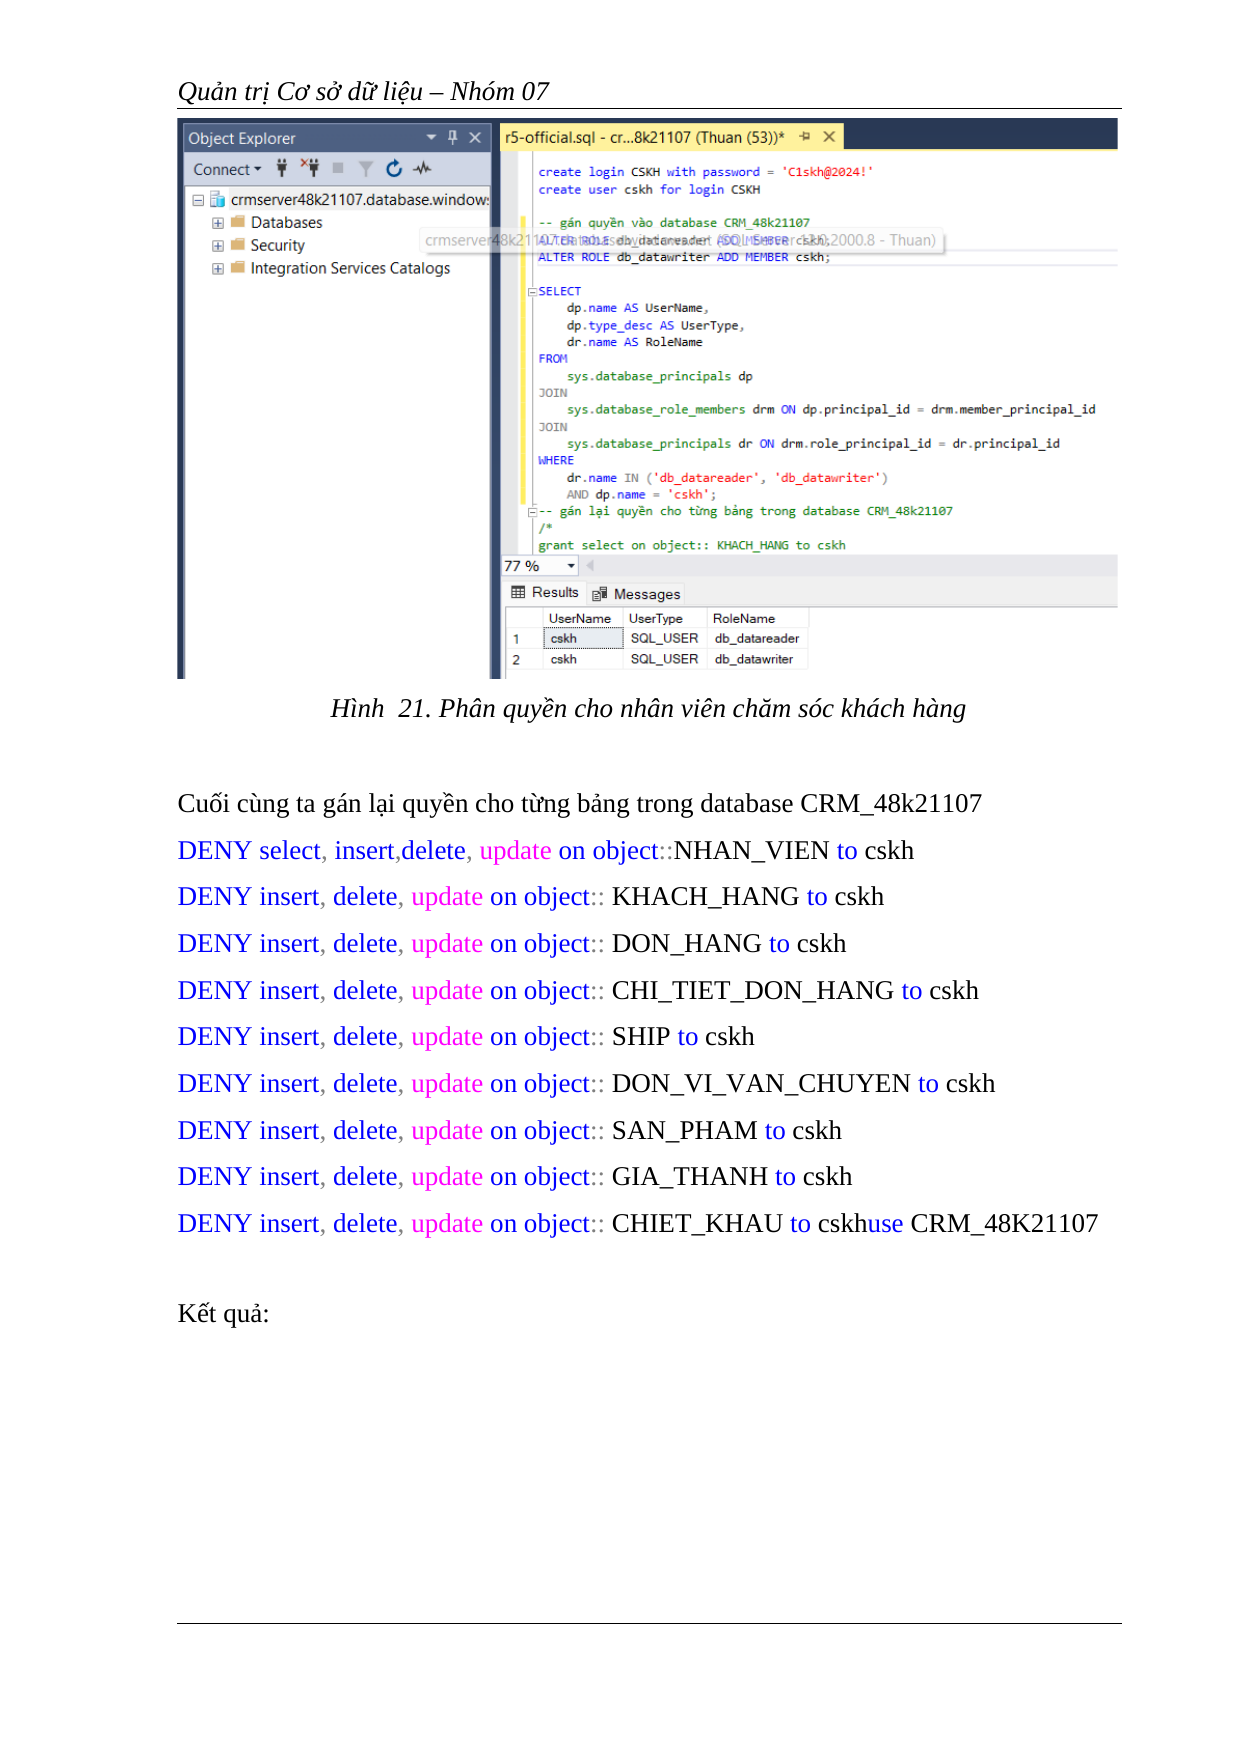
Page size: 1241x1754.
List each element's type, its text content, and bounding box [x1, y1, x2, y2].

text DENY insert, delete, update on object:: CHIET_KHAU to cskhuse CRM_48K21107 [177, 1207, 1122, 1238]
text DENY insert, delete, update on object:: SAN_PHAM to cskh [177, 1114, 1122, 1145]
text DENY insert, delete, update on object:: DON_HANG to cskh [177, 927, 1122, 958]
text DENY insert, delete, update on object:: KHACH_HANG to cskh [177, 881, 1122, 912]
text DENY insert, delete, update on object:: DON_VI_VAN_CHUYEN to cskh [177, 1067, 1122, 1098]
text DENY insert, delete, update on object:: GIA_THANH to cskh [177, 1161, 1122, 1192]
picture [177, 118, 1118, 679]
text DENY select, insert,delete, update on object::NHAN_VIEN to cskh [177, 834, 1122, 865]
text Kết quả: [177, 1297, 1122, 1328]
text DENY insert, delete, update on object:: CHI_TIET_DON_HANG to cskh [177, 974, 1122, 1005]
text Hình 21. Phân quyền cho nhân viên chăm sóc khách hàng [177, 692, 1122, 723]
text DENY insert, delete, update on object:: SHIP to cskh [177, 1021, 1122, 1052]
text Cuối cùng ta gán lại quyền cho từng bảng trong database CRM_48k21107 [177, 787, 1122, 818]
